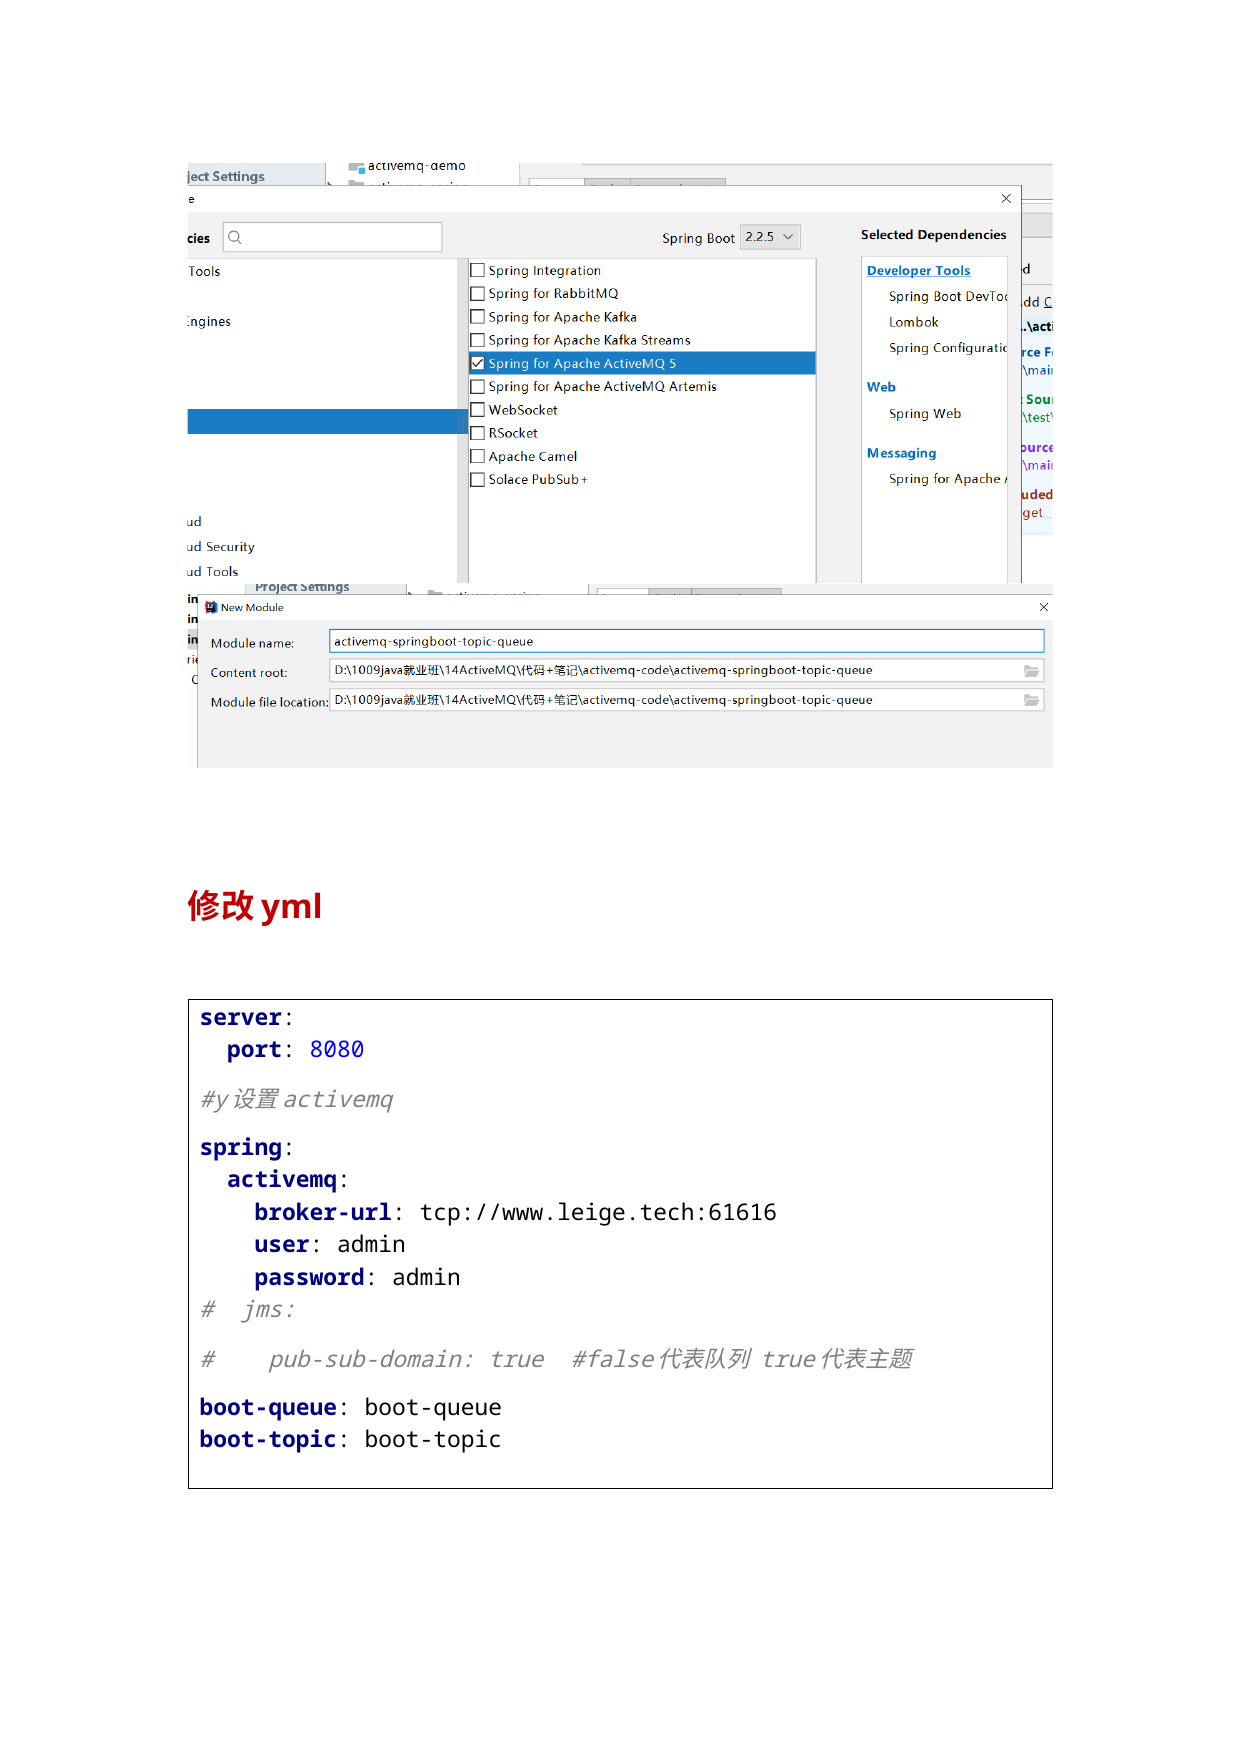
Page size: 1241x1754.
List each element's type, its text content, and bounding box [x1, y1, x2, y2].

table_header server: port: 8080 #y设置activemq spring: activemq: broker-url: tcp://www.leige.tech:61616 user: admin password: admin # jms: # pub-sub-domain: true #false代表队列 true代表主题 boot-queue: boot-queue boot-topic: boot-topic [189, 1000, 1052, 1487]
picture [187, 584, 1053, 768]
subtitle 修改yml [187, 872, 1053, 937]
picture [187, 163, 1053, 583]
